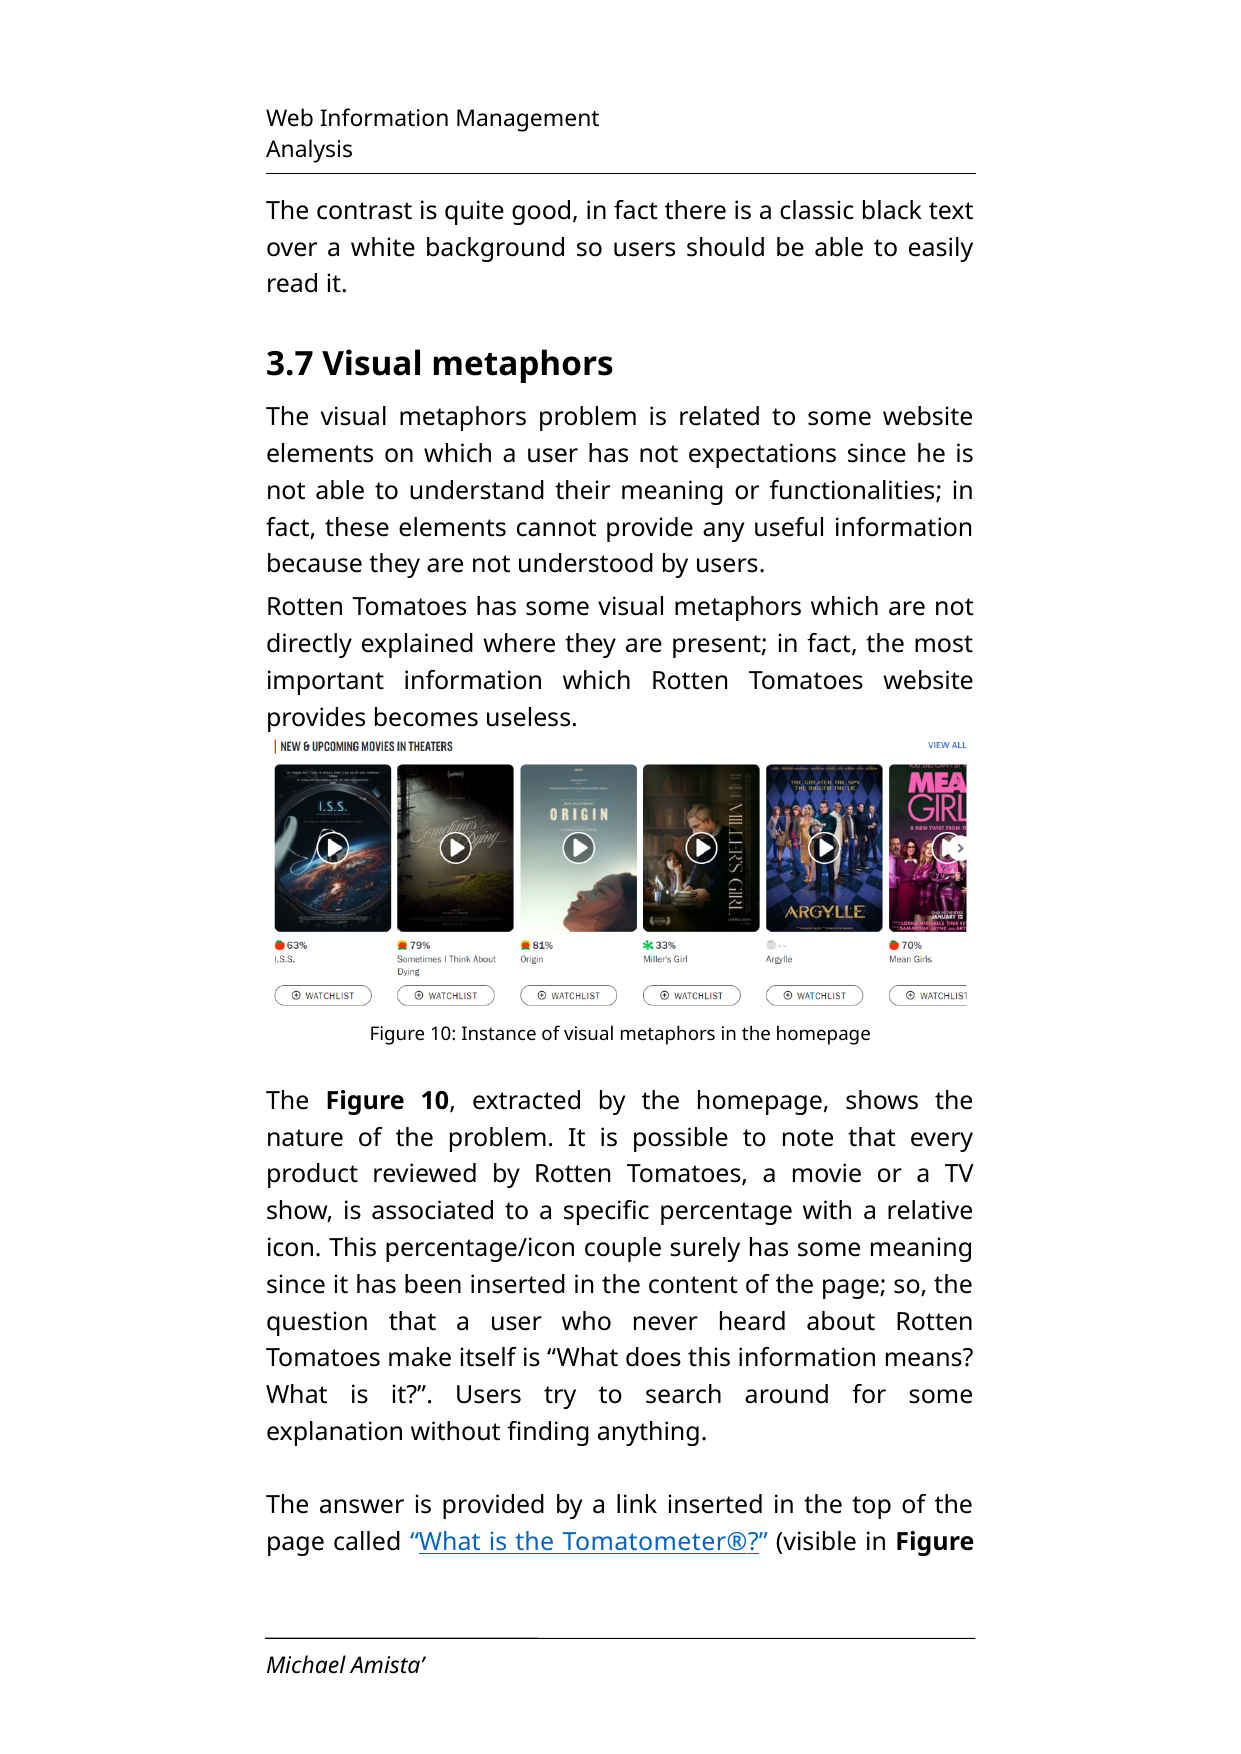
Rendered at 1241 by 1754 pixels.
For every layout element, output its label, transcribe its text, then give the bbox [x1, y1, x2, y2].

text The contrast is quite good, in fact there is a classic black text over a white background so users should be able to easily read it. [266, 192, 974, 300]
text The Figure 10, extracted by the homepage, shows the nature of the problem. It is possible to note that every product reviewed by Rotten Tomatoes, a movie or a TV show, is associated to a specific percentage with a relative icon. This percentage/icon couple surely has some meaning since it has been inserted in the content of the page; so, the question that a user who never heard about Rotten Tomatoes make itself is “What does this information means? What is it?”. Users try to search around for some explanation without finding anything. [266, 1083, 974, 1448]
text The visual metaphors problem is related to some website elements on which a user has not expectations since he is not able to understand their meaning or functionalities; in fact, these elements cannot provide any useful information because they are not understood by users. [266, 399, 974, 580]
text Rotten Tomatoes has some visual metaphors which are not directly explained where they are present; in fact, the most important information which Rotten Tomatoes website provides becomes useless. [266, 589, 974, 733]
subtitle 3.7 Visual metaphors [266, 339, 974, 385]
picture [265, 736, 975, 1008]
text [266, 1487, 974, 1558]
text Figure 10: Instance of visual metaphors in the homepage [266, 1020, 974, 1046]
